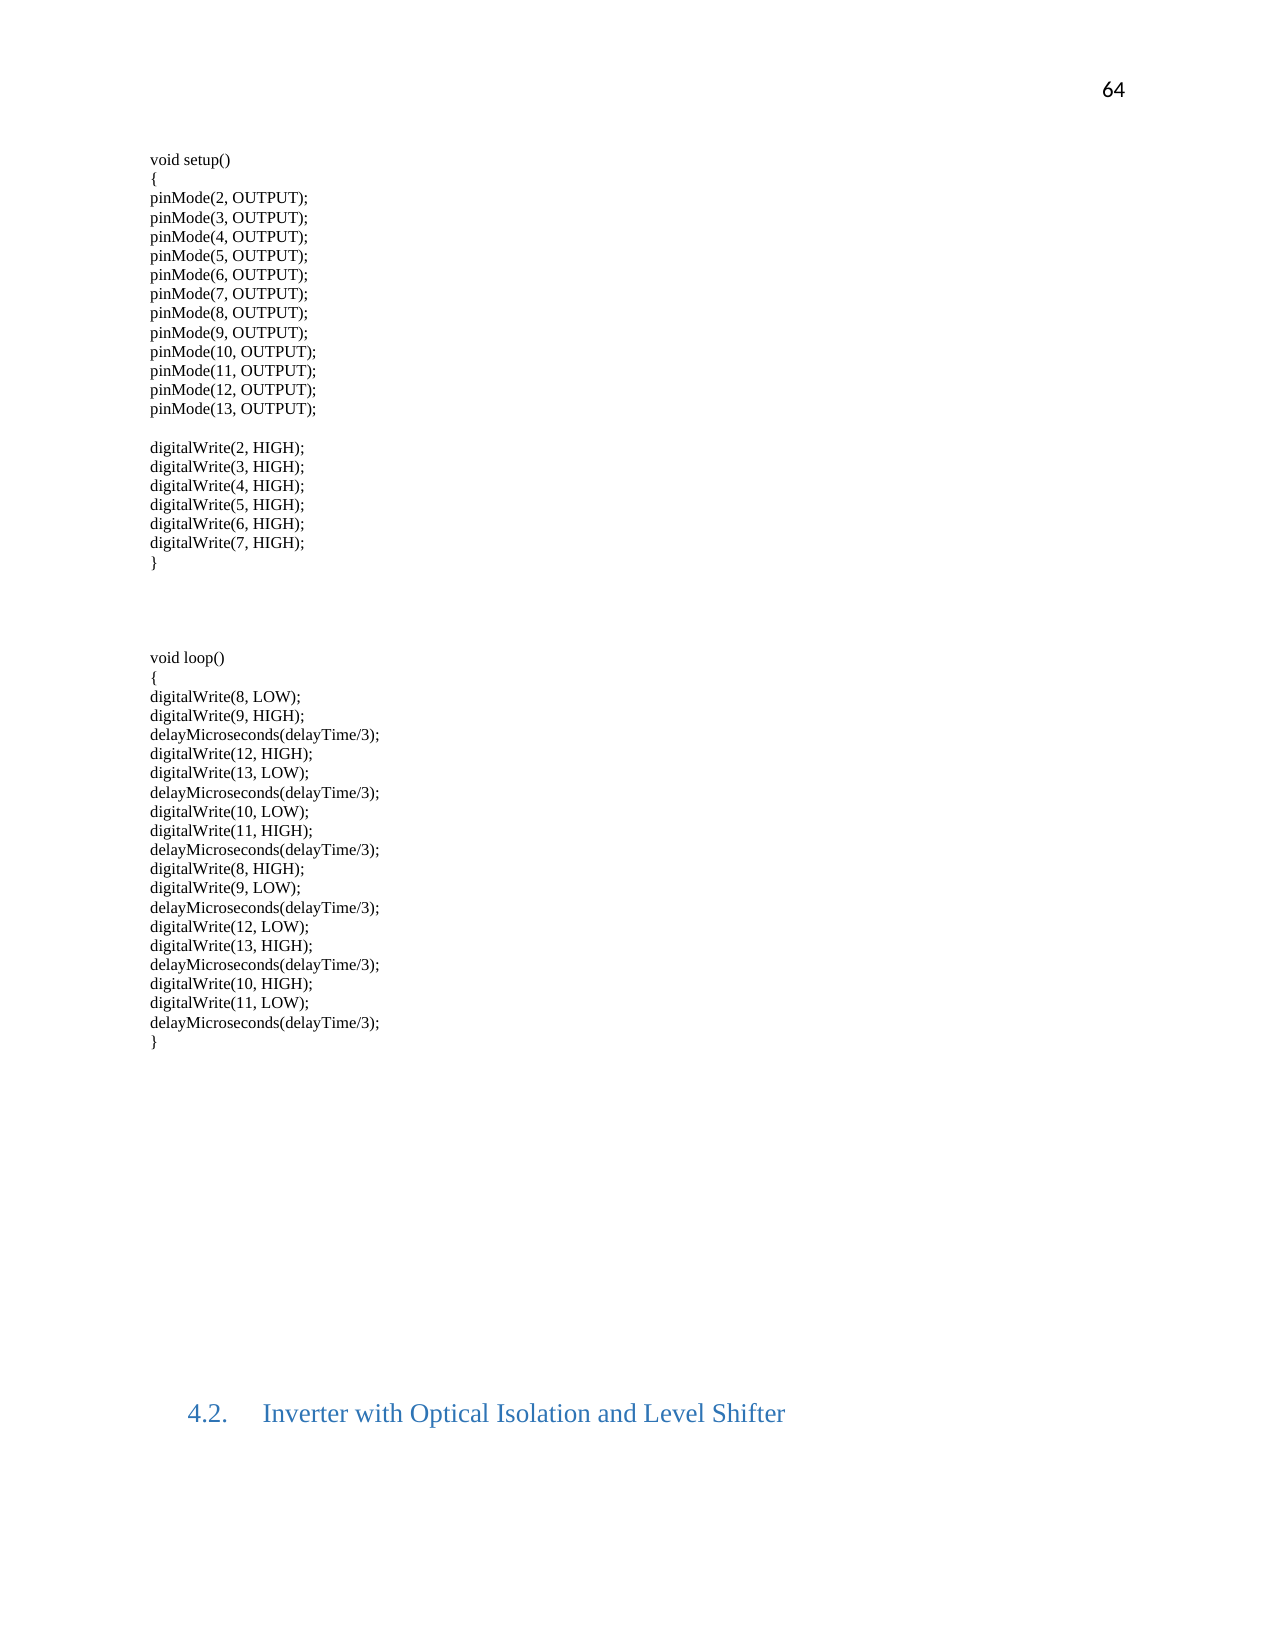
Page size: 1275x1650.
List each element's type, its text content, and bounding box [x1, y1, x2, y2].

text digitalWrite(4, HIGH); [150, 476, 1125, 495]
text digitalWrite(3, HIGH); [150, 457, 1125, 476]
text digitalWrite(10, LOW); [150, 802, 1125, 821]
text pinMode(7, OUTPUT); [150, 284, 1125, 303]
text void setup() [150, 150, 1125, 169]
text pinMode(2, OUTPUT); [150, 188, 1125, 207]
text digitalWrite(13, HIGH); [150, 936, 1125, 955]
text digitalWrite(6, HIGH); [150, 514, 1125, 533]
subtitle Inverter with Optical Isolation and Level Shifter [187, 1398, 1125, 1429]
text pinMode(10, OUTPUT); [150, 342, 1125, 361]
text pinMode(4, OUTPUT); [150, 227, 1125, 246]
text digitalWrite(9, LOW); [150, 878, 1125, 897]
text { [150, 169, 1125, 188]
text digitalWrite(12, HIGH); [150, 744, 1125, 763]
text digitalWrite(9, HIGH); [150, 706, 1125, 725]
text digitalWrite(11, HIGH); [150, 821, 1125, 840]
text pinMode(6, OUTPUT); [150, 265, 1125, 284]
text digitalWrite(11, LOW); [150, 993, 1125, 1012]
text delayMicroseconds(delayTime/3); [150, 840, 1125, 859]
text pinMode(8, OUTPUT); [150, 303, 1125, 322]
text delayMicroseconds(delayTime/3); [150, 1012, 1125, 1032]
text digitalWrite(13, LOW); [150, 763, 1125, 782]
text digitalWrite(12, LOW); [150, 917, 1125, 936]
text digitalWrite(8, HIGH); [150, 859, 1125, 878]
text digitalWrite(5, HIGH); [150, 495, 1125, 514]
text digitalWrite(7, HIGH); [150, 533, 1125, 552]
text pinMode(9, OUTPUT); [150, 322, 1125, 342]
text delayMicroseconds(delayTime/3); [150, 897, 1125, 917]
text pinMode(11, OUTPUT); [150, 361, 1125, 380]
text pinMode(13, OUTPUT); [150, 399, 1125, 418]
text delayMicroseconds(delayTime/3); [150, 955, 1125, 974]
text } [150, 1032, 1125, 1051]
text delayMicroseconds(delayTime/3); [150, 782, 1125, 802]
text pinMode(3, OUTPUT); [150, 207, 1125, 227]
text pinMode(12, OUTPUT); [150, 380, 1125, 399]
text digitalWrite(2, HIGH); [150, 437, 1125, 457]
text digitalWrite(8, LOW); [150, 687, 1125, 706]
text { [150, 667, 1125, 687]
text pinMode(5, OUTPUT); [150, 246, 1125, 265]
text delayMicroseconds(delayTime/3); [150, 725, 1125, 744]
text digitalWrite(10, HIGH); [150, 974, 1125, 993]
text void loop() [150, 648, 1125, 667]
text } [150, 552, 1125, 572]
